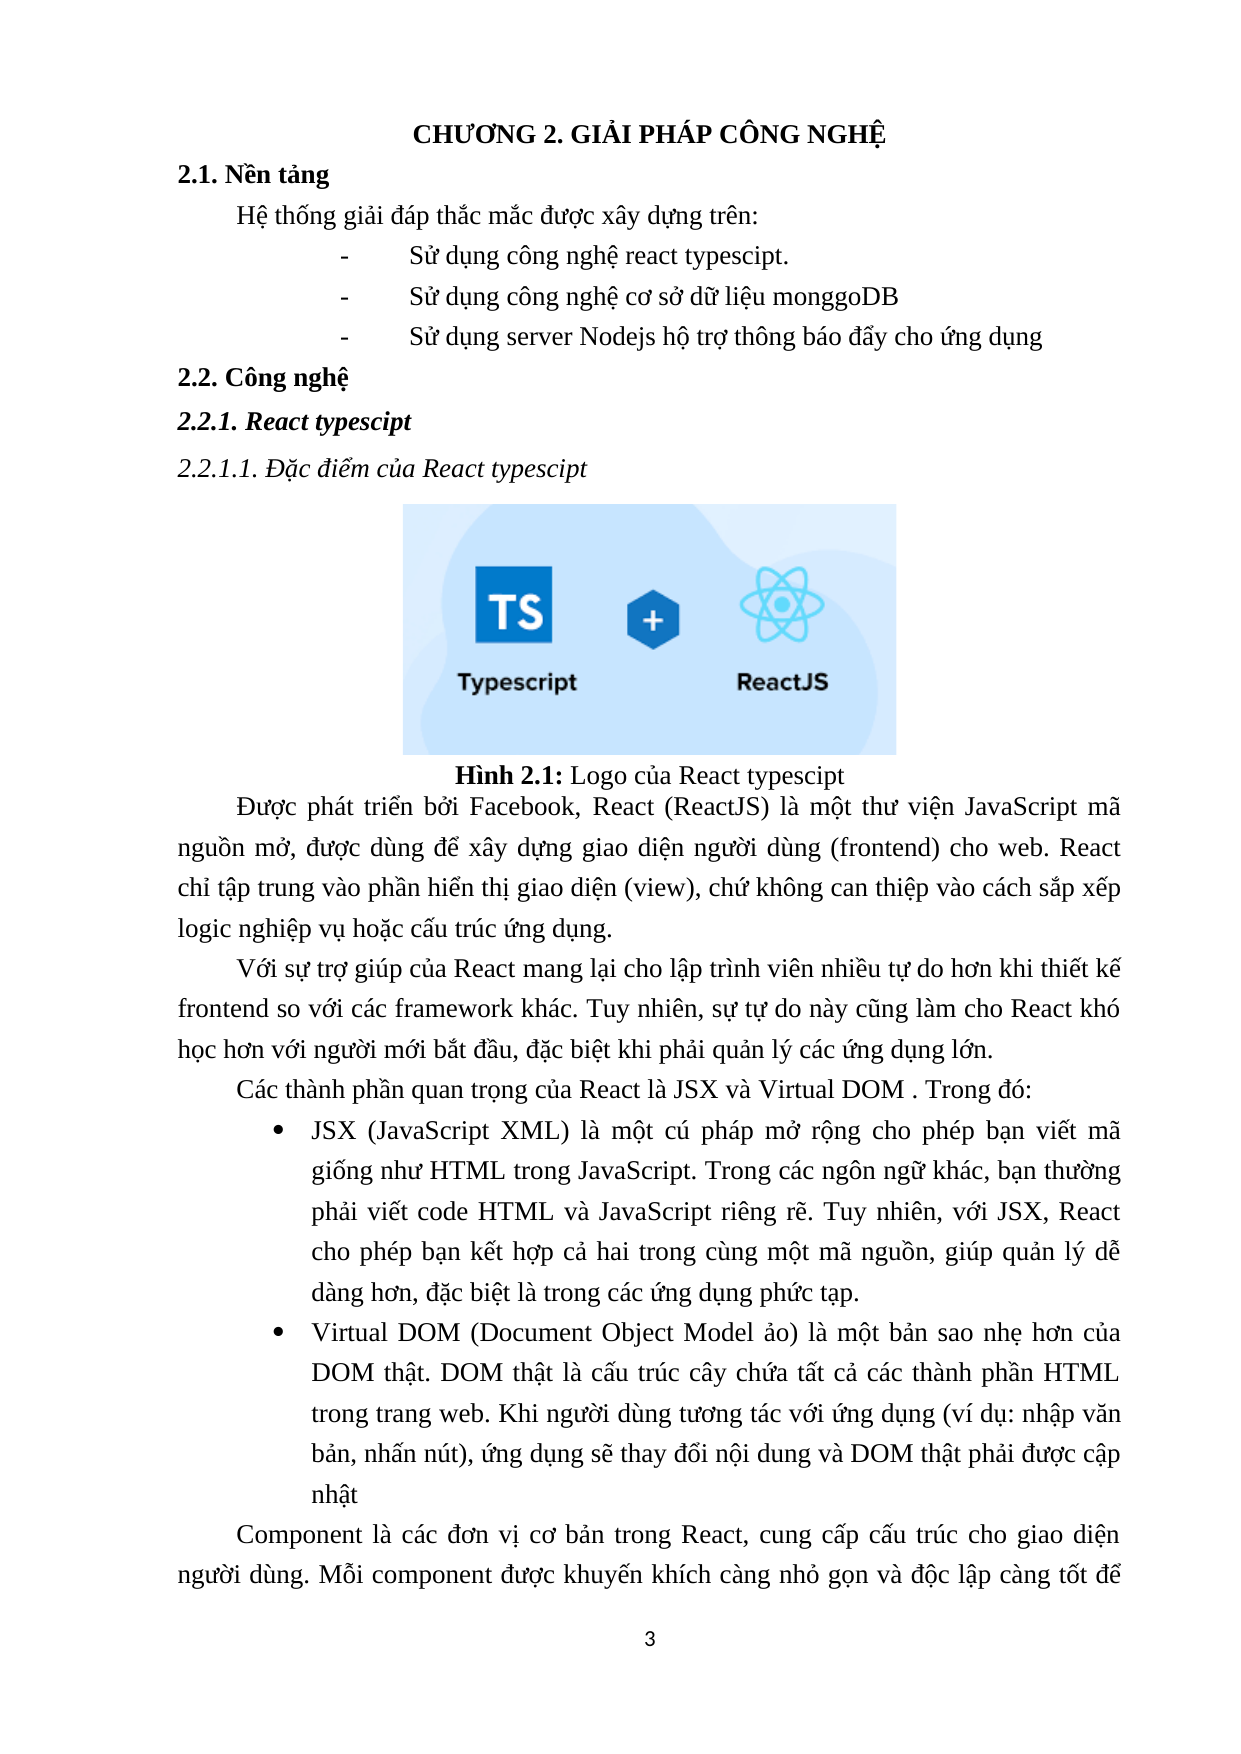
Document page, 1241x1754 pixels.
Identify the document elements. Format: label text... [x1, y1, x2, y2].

text Được phát triển bởi Facebook, React (ReactJS) là một thư viện JavaScript mã nguồn mở, được dùng để xây dựng giao diện người dùng (frontend) cho web. React chỉ tập trung vào phần hiển thị giao diện (view), chứ không can thiệp vào cách sắp xếp logic nghiệp vụ hoặc cấu trúc ứng dụng. [177, 791, 1122, 831]
text Sử dụng công nghệ cơ sở dữ liệu monggoDB [281, 280, 1122, 311]
text Công nghệ [177, 361, 1122, 392]
text React typescipt [177, 405, 1122, 436]
text Logo của React typescipt [177, 759, 1122, 791]
text Nền tảng [177, 158, 1122, 190]
picture [402, 504, 897, 755]
text Đặc điểm của React typescipt [177, 452, 1122, 483]
text Các thành phần quan trọng của React là JSX và Virtual DOM . Trong đó: [177, 1073, 1122, 1104]
text Với sự trợ giúp của React mang lại cho lập trình viên nhiều tự do hơn khi thiết kế frontend so với các framework khác. Tuy nhiên, sự tự do này cũng làm cho React khó học hơn với người mới bắt đầu, đặc biệt khi phải quản lý các ứng dụng lớn. [177, 1024, 1122, 1064]
text Sử dụng server Nodejs hộ trợ thông báo đẩy cho ứng dụng [281, 320, 1122, 351]
text Với sự trợ giúp của React mang lại cho lập trình viên nhiều tự do hơn khi thiết kế frontend so với các framework khác. Tuy nhiên, sự tự do này cũng làm cho React khó học hơn với người mới bắt đầu, đặc biệt khi phải quản lý các ứng dụng lớn. [177, 952, 1122, 993]
text Sử dụng công nghệ react typescipt. [281, 239, 1122, 271]
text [177, 1518, 1122, 1590]
text Được phát triển bởi Facebook, React (ReactJS) là một thư viện JavaScript mã nguồn mở, được dùng để xây dựng giao diện người dùng (frontend) cho web. React chỉ tập trung vào phần hiển thị giao diện (view), chứ không can thiệp vào cách sắp xếp logic nghiệp vụ hoặc cấu trúc ứng dụng. [177, 902, 1122, 943]
list Virtual DOM (Document Object Model ảo) là một bản sao nhẹ hơn của DOM thật. DOM thật là cấu trúc cây chứa tất cả các thành phần HTML trong trang web. Khi người dùng tương tác với ứng dụng (ví dụ: nhập văn bản, nhấn nút), ứng dụng sẽ thay đổi nội dung và DOM thật phải được cập nhật [274, 1316, 1122, 1509]
text GIẢI PHÁP CÔNG NGHỆ [177, 118, 1122, 149]
text Hệ thống giải đáp thắc mắc được xây dựng trên: [177, 199, 1122, 230]
list JSX (JavaScript XML) là một cú pháp mở rộng cho phép bạn viết mã giống như HTML trong JavaScript. Trong các ngôn ngữ khác, bạn thường phải viết code HTML và JavaScript riêng rẽ. Tuy nhiên, với JSX, React cho phép bạn kết hợp cả hai trong cùng một mã nguồn, giúp quản lý dễ dàng hơn, đặc biệt là trong các ứng dụng phức tạp. [274, 1114, 1122, 1307]
